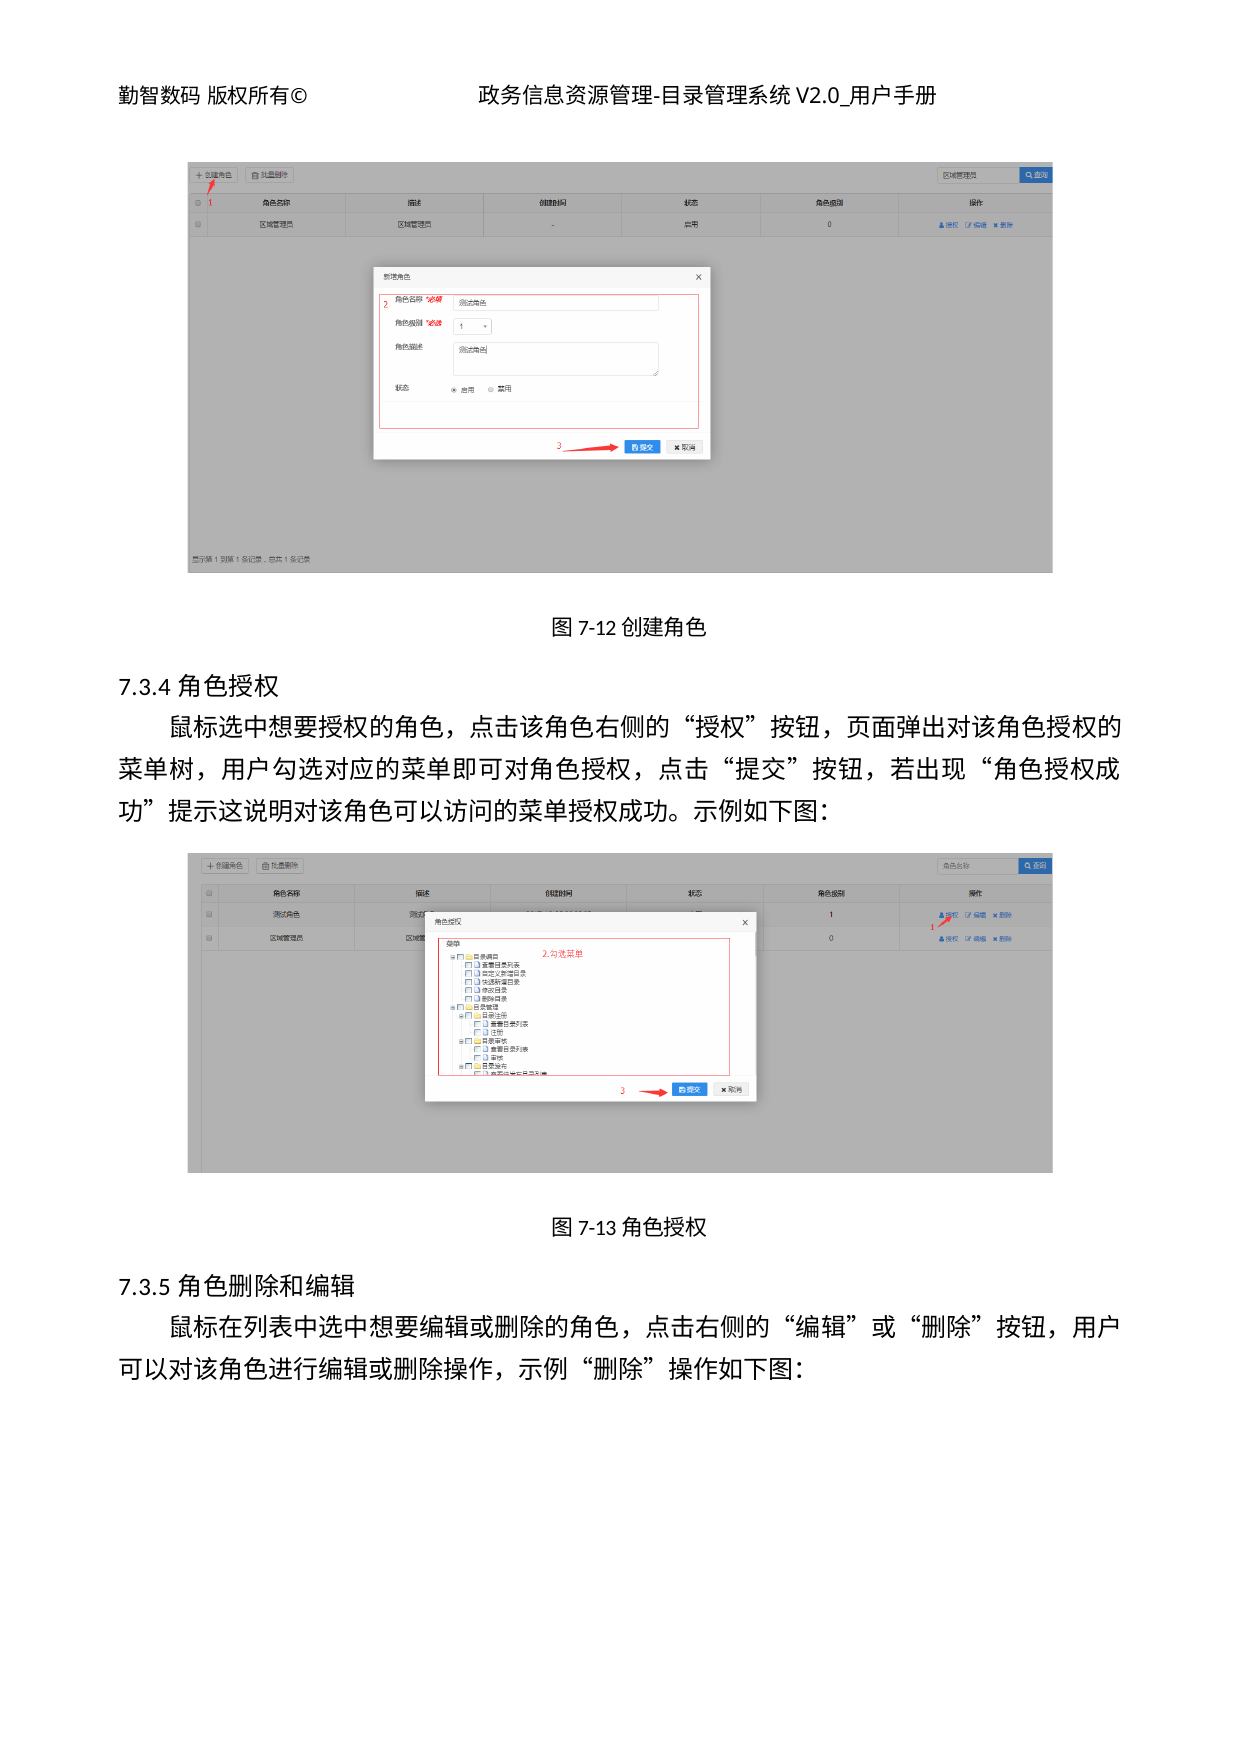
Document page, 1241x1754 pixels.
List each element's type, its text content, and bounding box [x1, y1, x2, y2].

list 图7-12创建角色 [162, 610, 1097, 642]
subtitle 7.3.5 角色删除和编辑 [118, 1266, 1122, 1302]
picture [187, 853, 1053, 1173]
picture [187, 162, 1053, 573]
text 鼠标选中想要授权的角色，点击该角色右侧的“授权”按钮，页面弹出对该角色授权的菜单树，用户勾选对应的菜单即可对角色授权，点击“提交”按钮，若出现“角色授权成功”提示这说明对该角色可以访问的菜单授权成功。示例如下图： [118, 708, 1122, 827]
text 鼠标在列表中选中想要编辑或删除的角色，点击右侧的“编辑”或“删除”按钮，用户可以对该角色进行编辑或删除操作，示例“删除”操作如下图： [118, 1308, 1122, 1386]
list 图7-13角色授权 [162, 1210, 1097, 1242]
subtitle 7.3.4 角色授权 [118, 666, 1122, 702]
